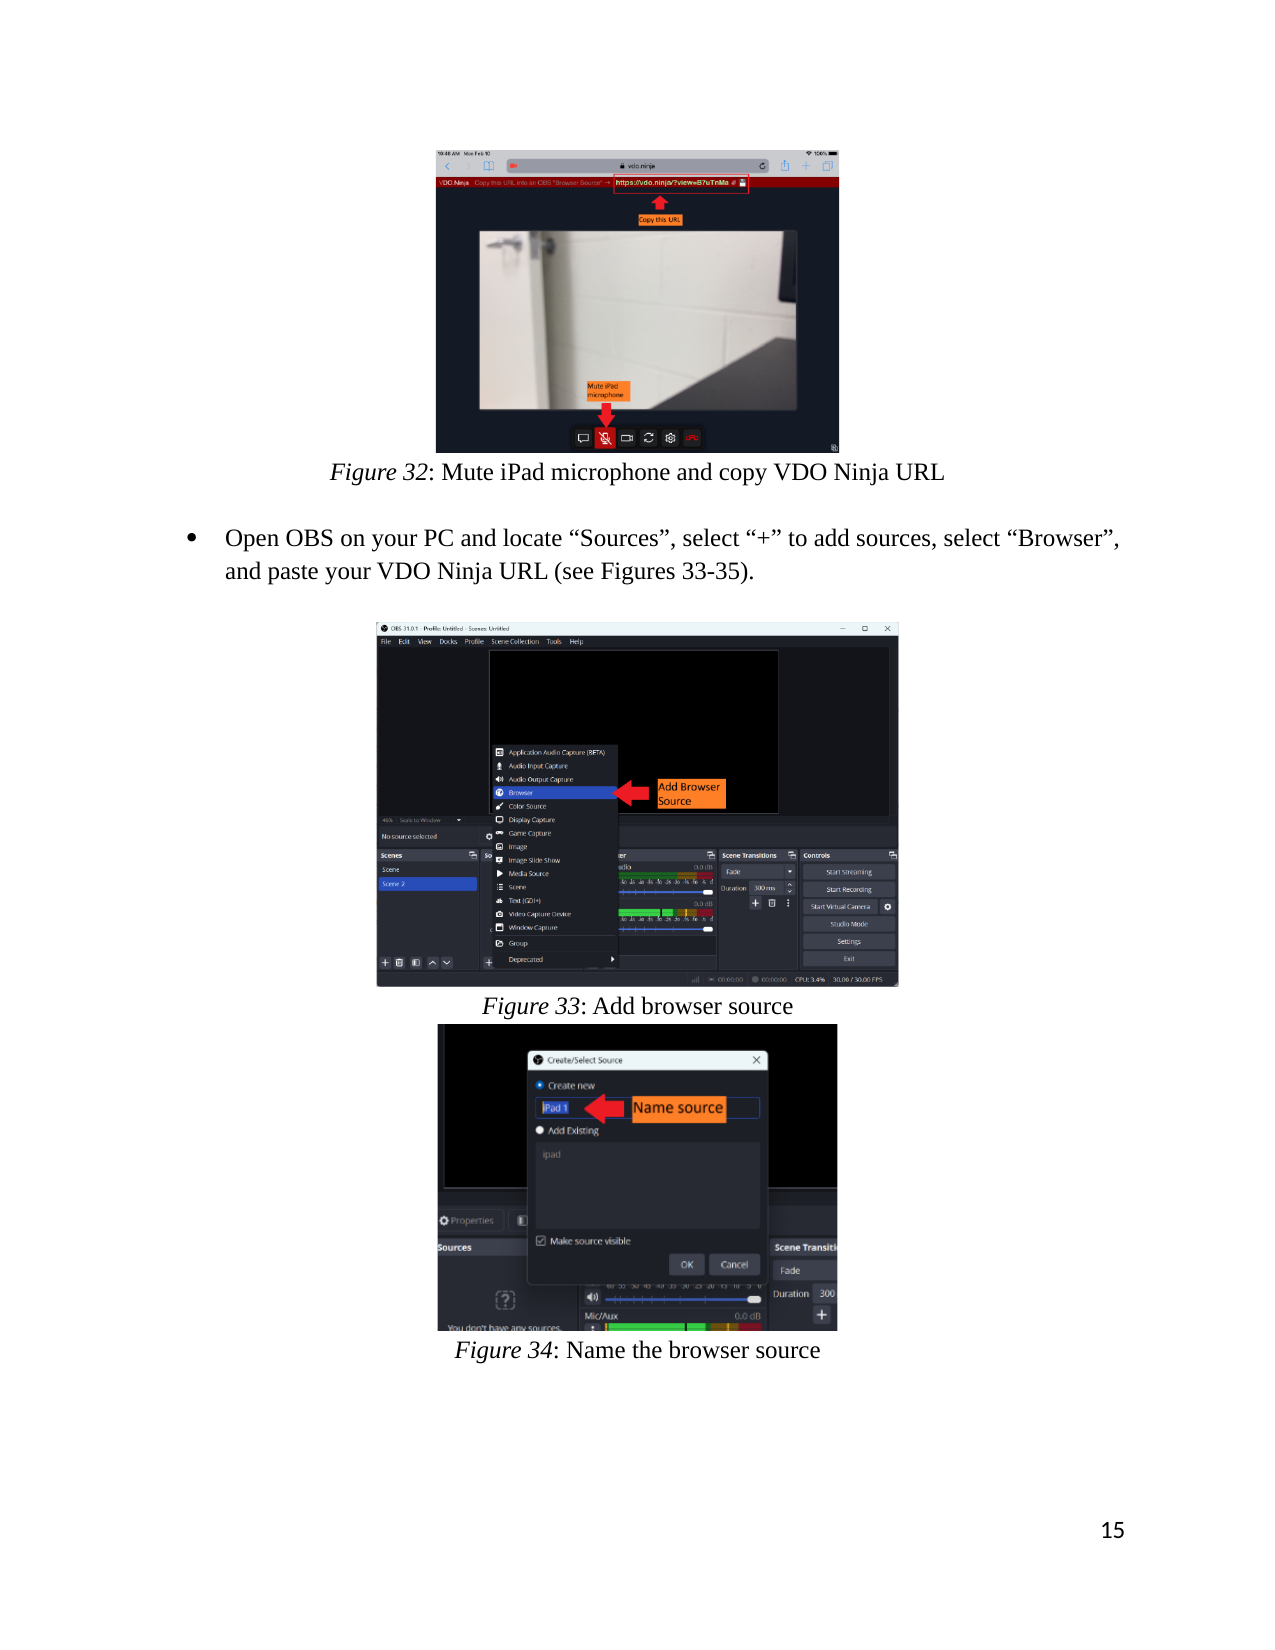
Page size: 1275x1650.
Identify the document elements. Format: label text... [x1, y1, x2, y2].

picture [437, 1024, 838, 1331]
picture [376, 622, 899, 987]
text Figure 33: Add browser source [150, 991, 1125, 1020]
text Figure 34: Name the browser source [150, 1335, 1125, 1364]
text Figure 32: Mute iPad microphone and copy VDO Ninja URL [150, 457, 1125, 486]
list Open OBS on your PC and locate “Sources”, select “+” to add sources, select “Browser”, and paste your VDO Ninja URL (see Figures 33-35). [187, 523, 1125, 585]
picture [435, 150, 840, 453]
